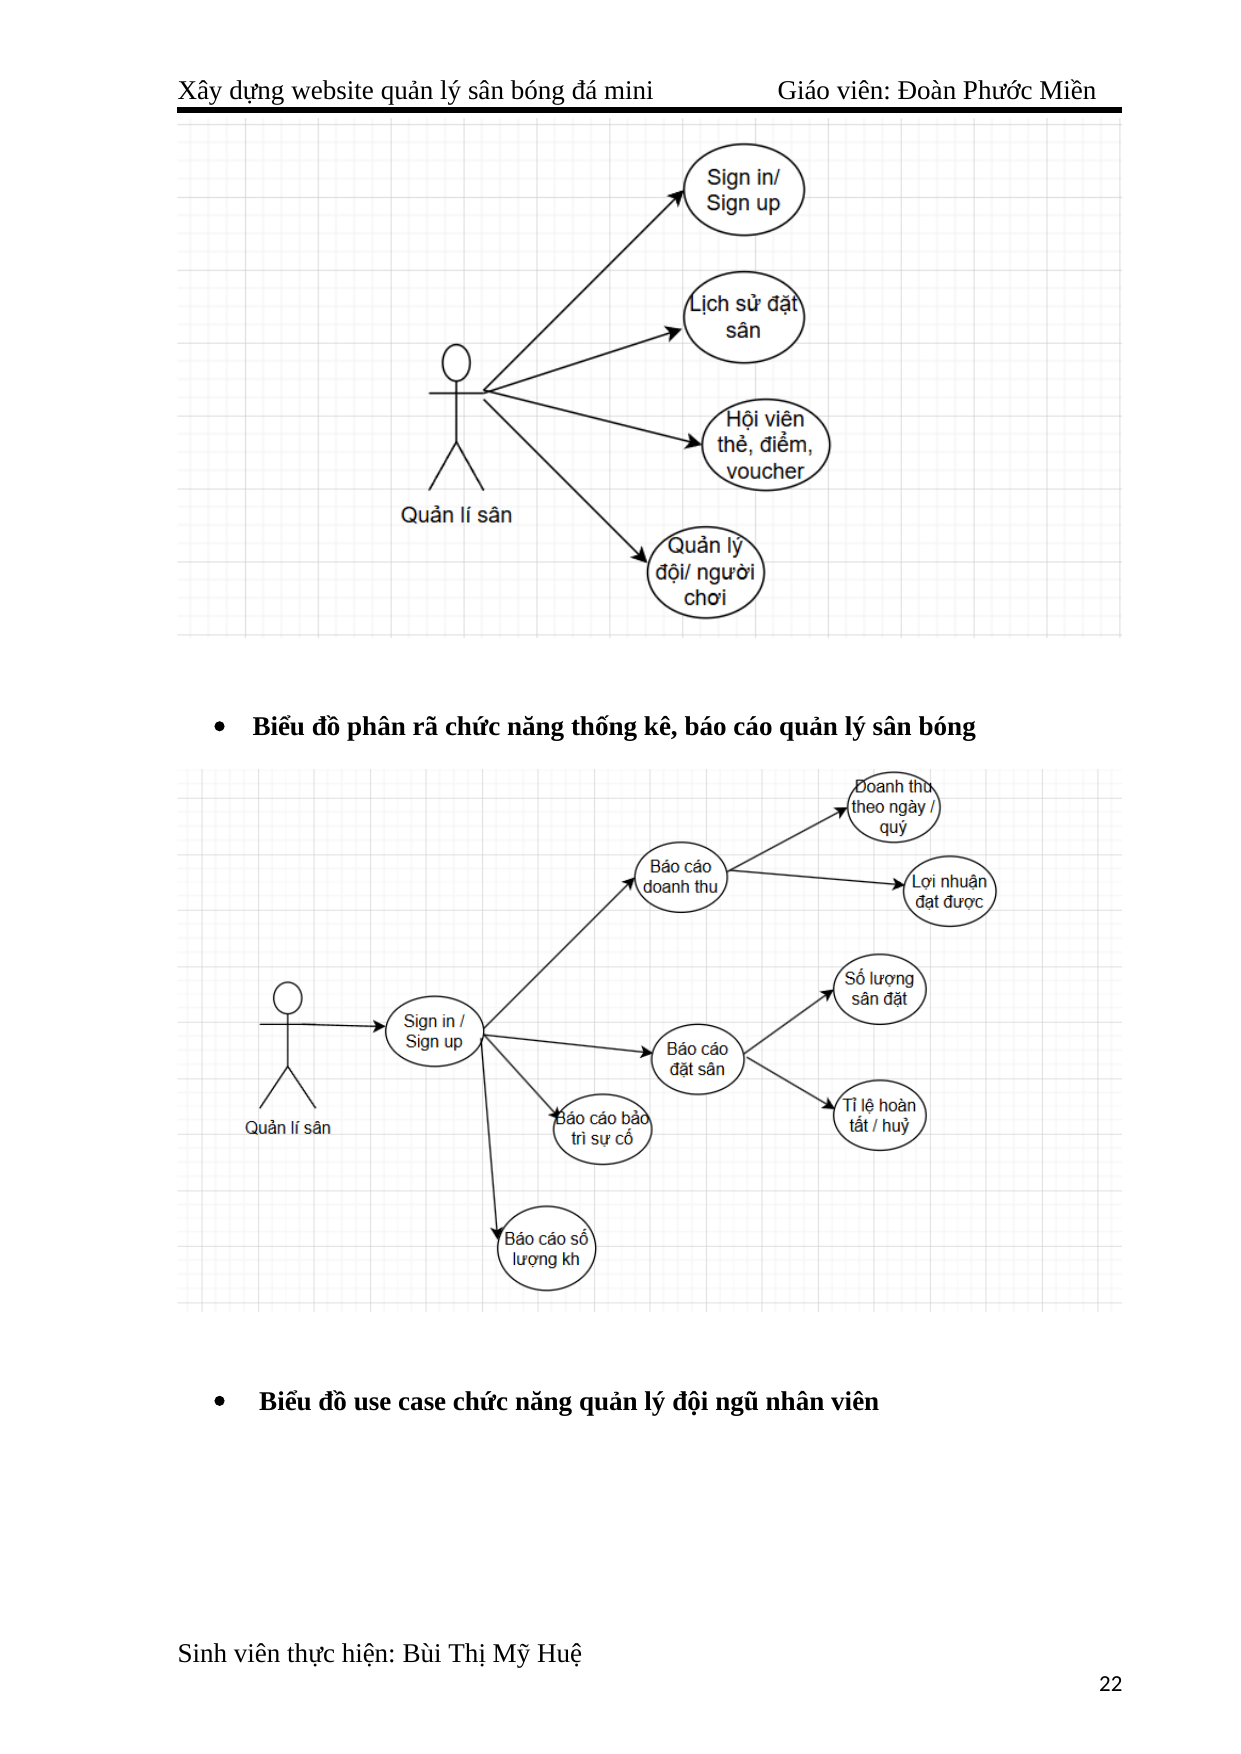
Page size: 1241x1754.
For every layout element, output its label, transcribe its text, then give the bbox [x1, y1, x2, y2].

picture [177, 118, 1123, 638]
list Biểu đồ phân rã chức năng thống kê, báo cáo quản lý sân bóng [215, 710, 1122, 742]
list Biểu đồ use case chức năng quản lý đội ngũ nhân viên [215, 1385, 1122, 1416]
picture [177, 769, 1123, 1312]
